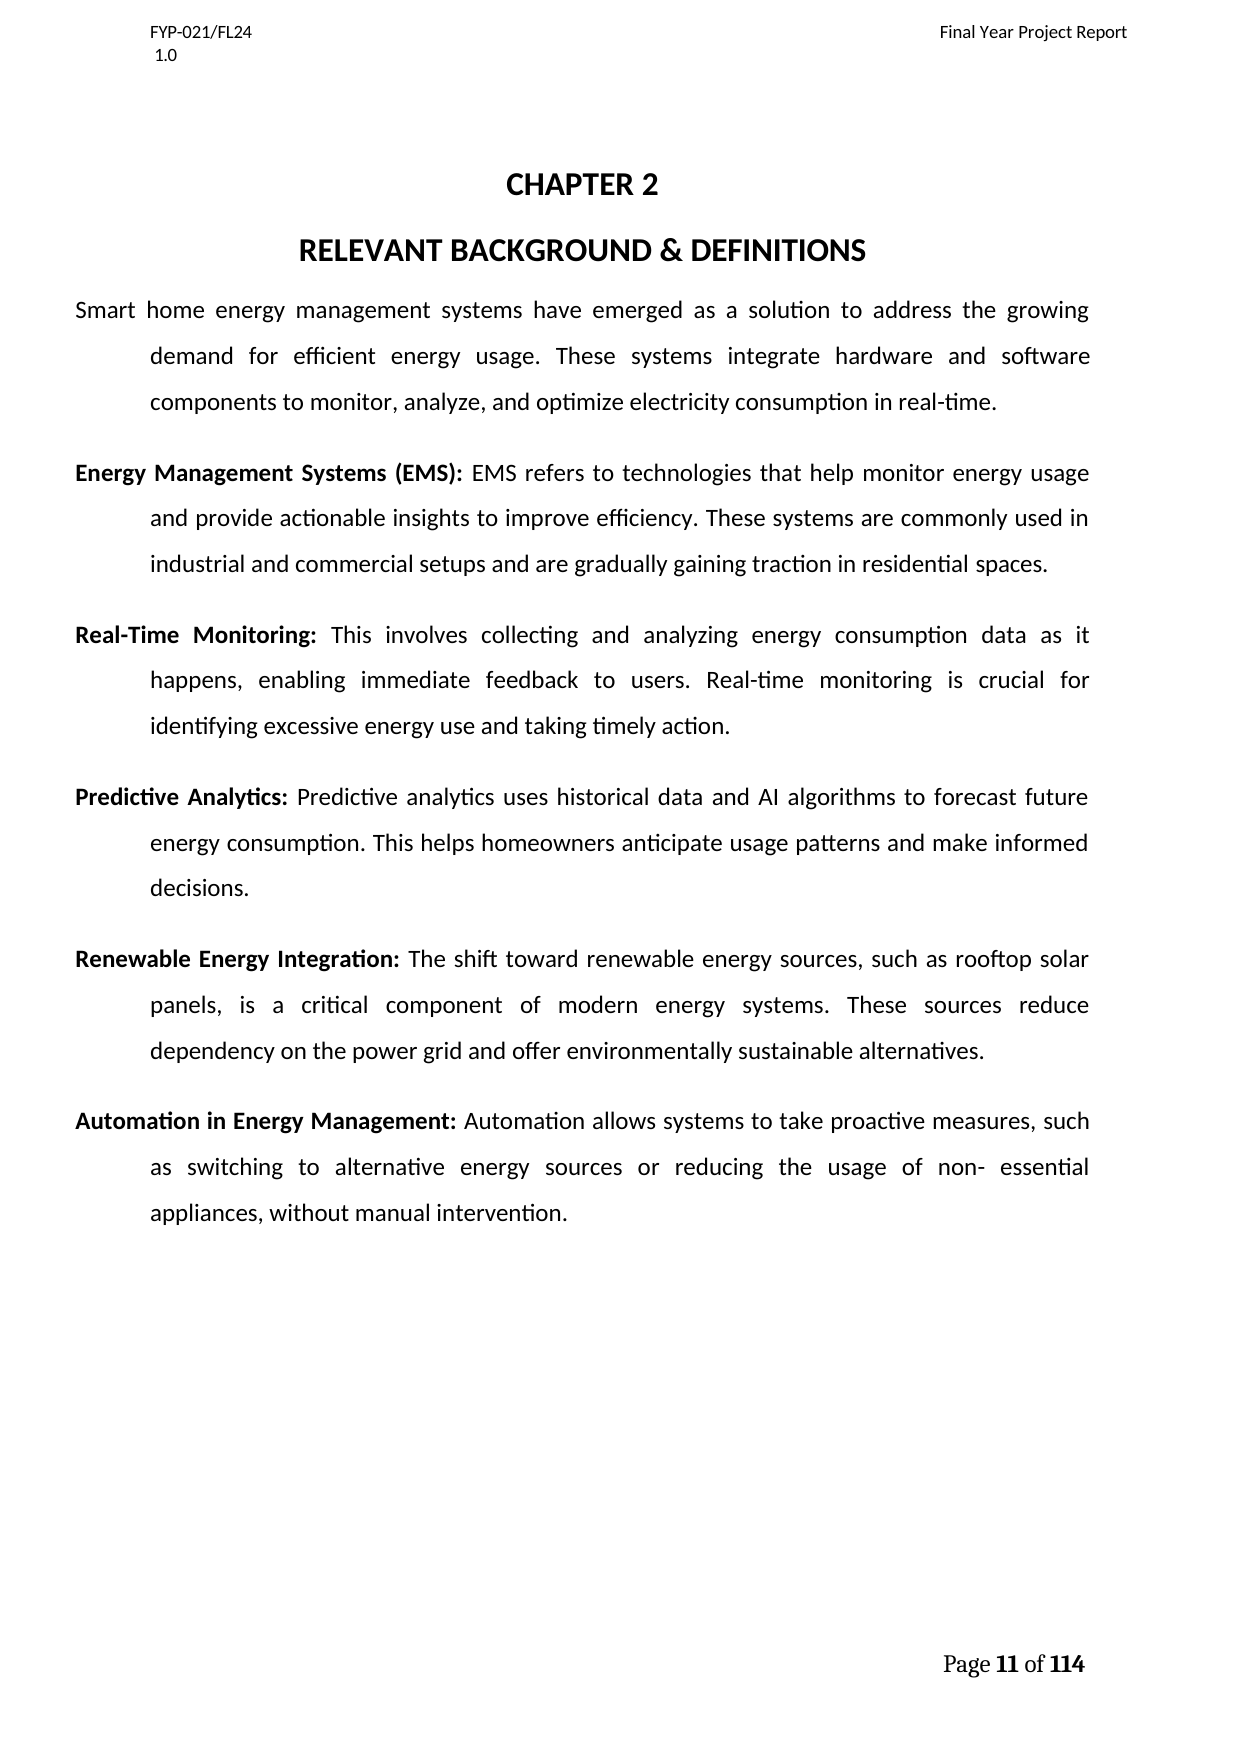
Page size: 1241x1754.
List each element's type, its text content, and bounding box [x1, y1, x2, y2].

text Automation in Energy Management: Automation allows systems to take proactive measures, such as switching to alternative energy sources or reducing the usage of non- essential appliances, without manual intervention. [75, 1106, 1091, 1227]
text RELEVANT BACKGROUND & DEFINITIONS [68, 229, 1097, 269]
text Smart home energy management systems have emerged as a solution to address the growing demand for efficient energy usage. These systems integrate hardware and software components to monitor, analyze, and optimize electricity consumption in real-time. [75, 294, 1091, 416]
text Renewable Energy Integration: The shift toward renewable energy sources, such as rooftop solar panels, is a critical component of modern energy systems. These sources reduce dependency on the power grid and offer environmentally sustainable alternatives. [75, 943, 1091, 1065]
text Predictive Analytics: Predictive analytics uses historical data and AI algorithms to forecast future energy consumption. This helps homeowners anticipate usage patterns and make informed decisions. [75, 781, 1090, 903]
text Energy Management Systems (EMS): EMS refers to technologies that help monitor energy usage and provide actionable insights to improve efficiency. These systems are commonly used in industrial and commercial setups and are gradually gaining traction in residential spaces. [75, 457, 1091, 579]
text Real-Time Monitoring: This involves collecting and analyzing energy consumption data as it happens, enabling immediate feedback to users. Real-time monitoring is crucial for identifying excessive energy use and taking timely action. [75, 619, 1091, 741]
subtitle CHAPTER 2 [68, 163, 1097, 204]
